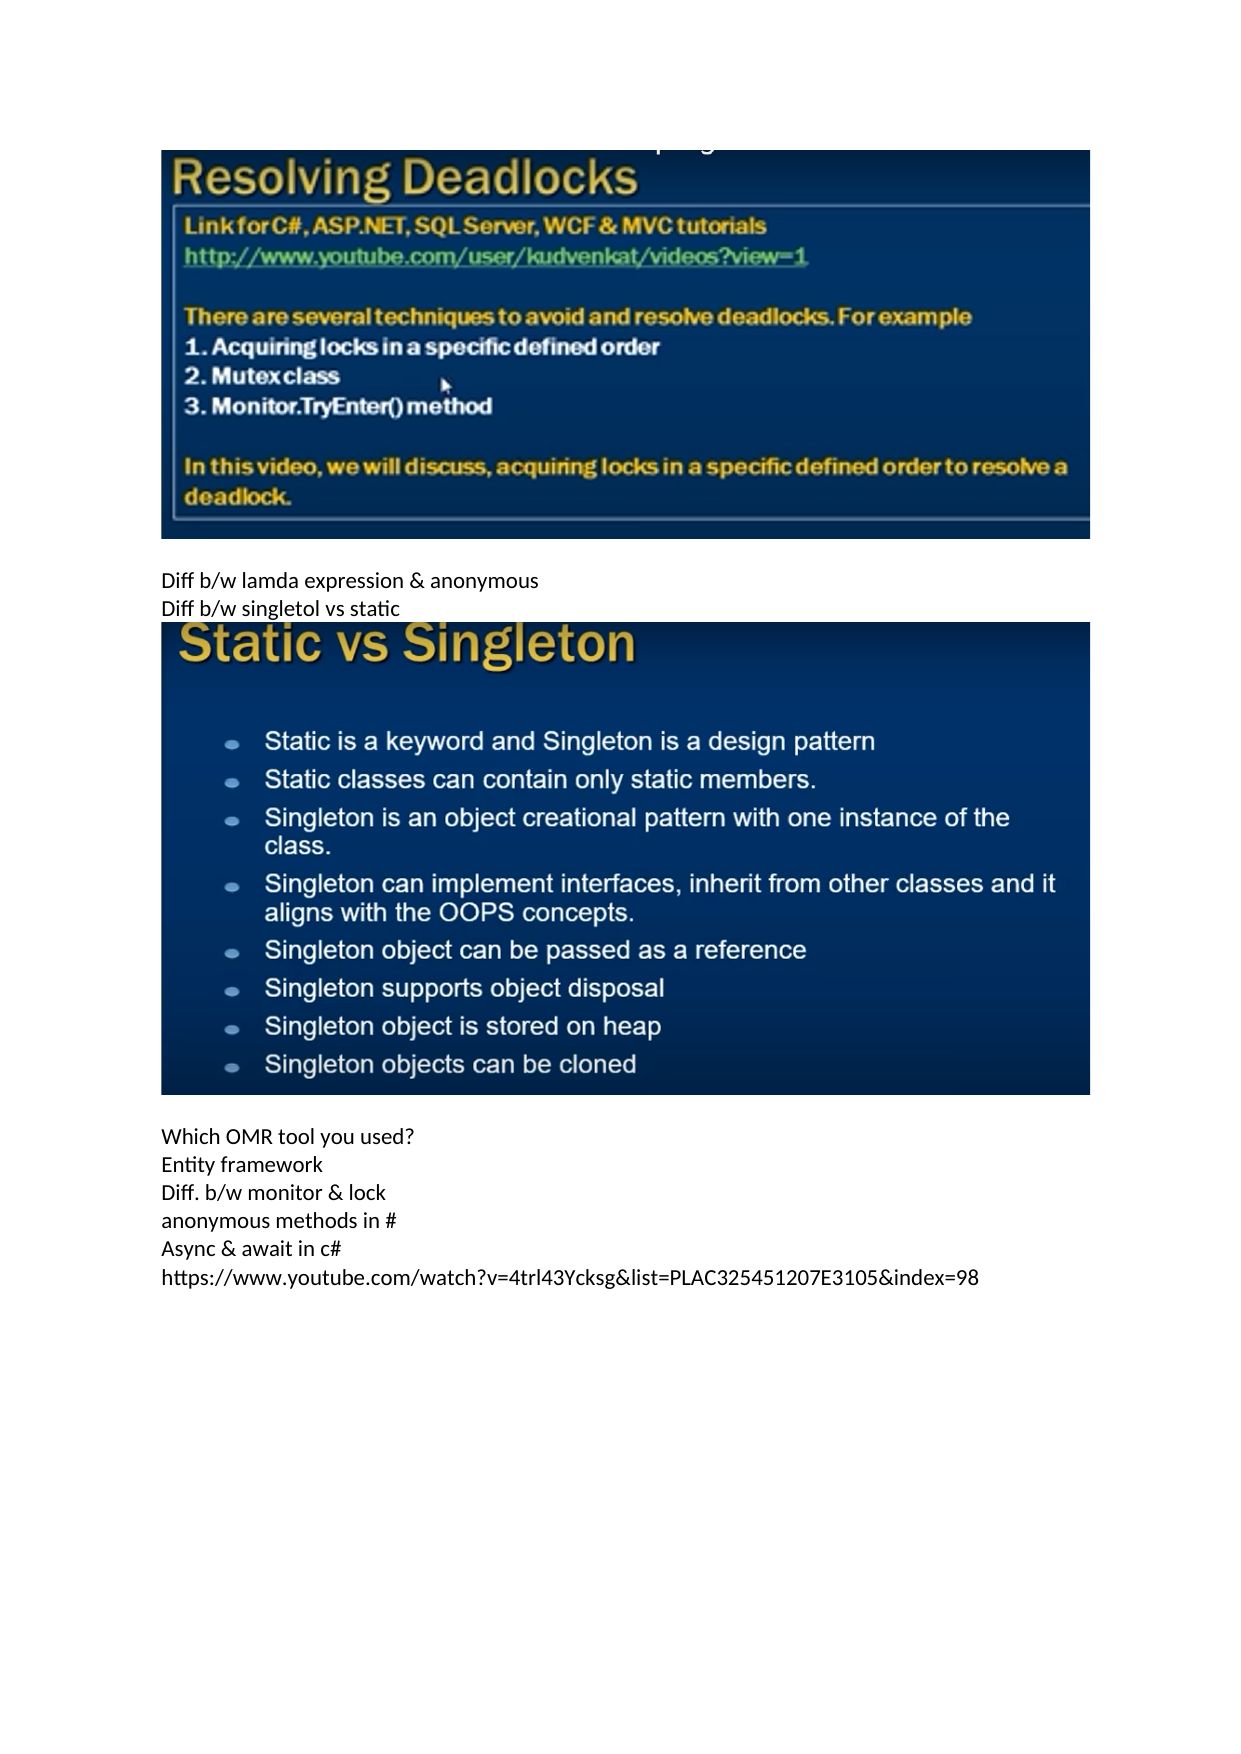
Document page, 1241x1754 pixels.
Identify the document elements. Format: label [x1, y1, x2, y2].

picture [161, 150, 1091, 539]
picture [161, 622, 1091, 1095]
table_cell [150, 150, 1090, 1291]
